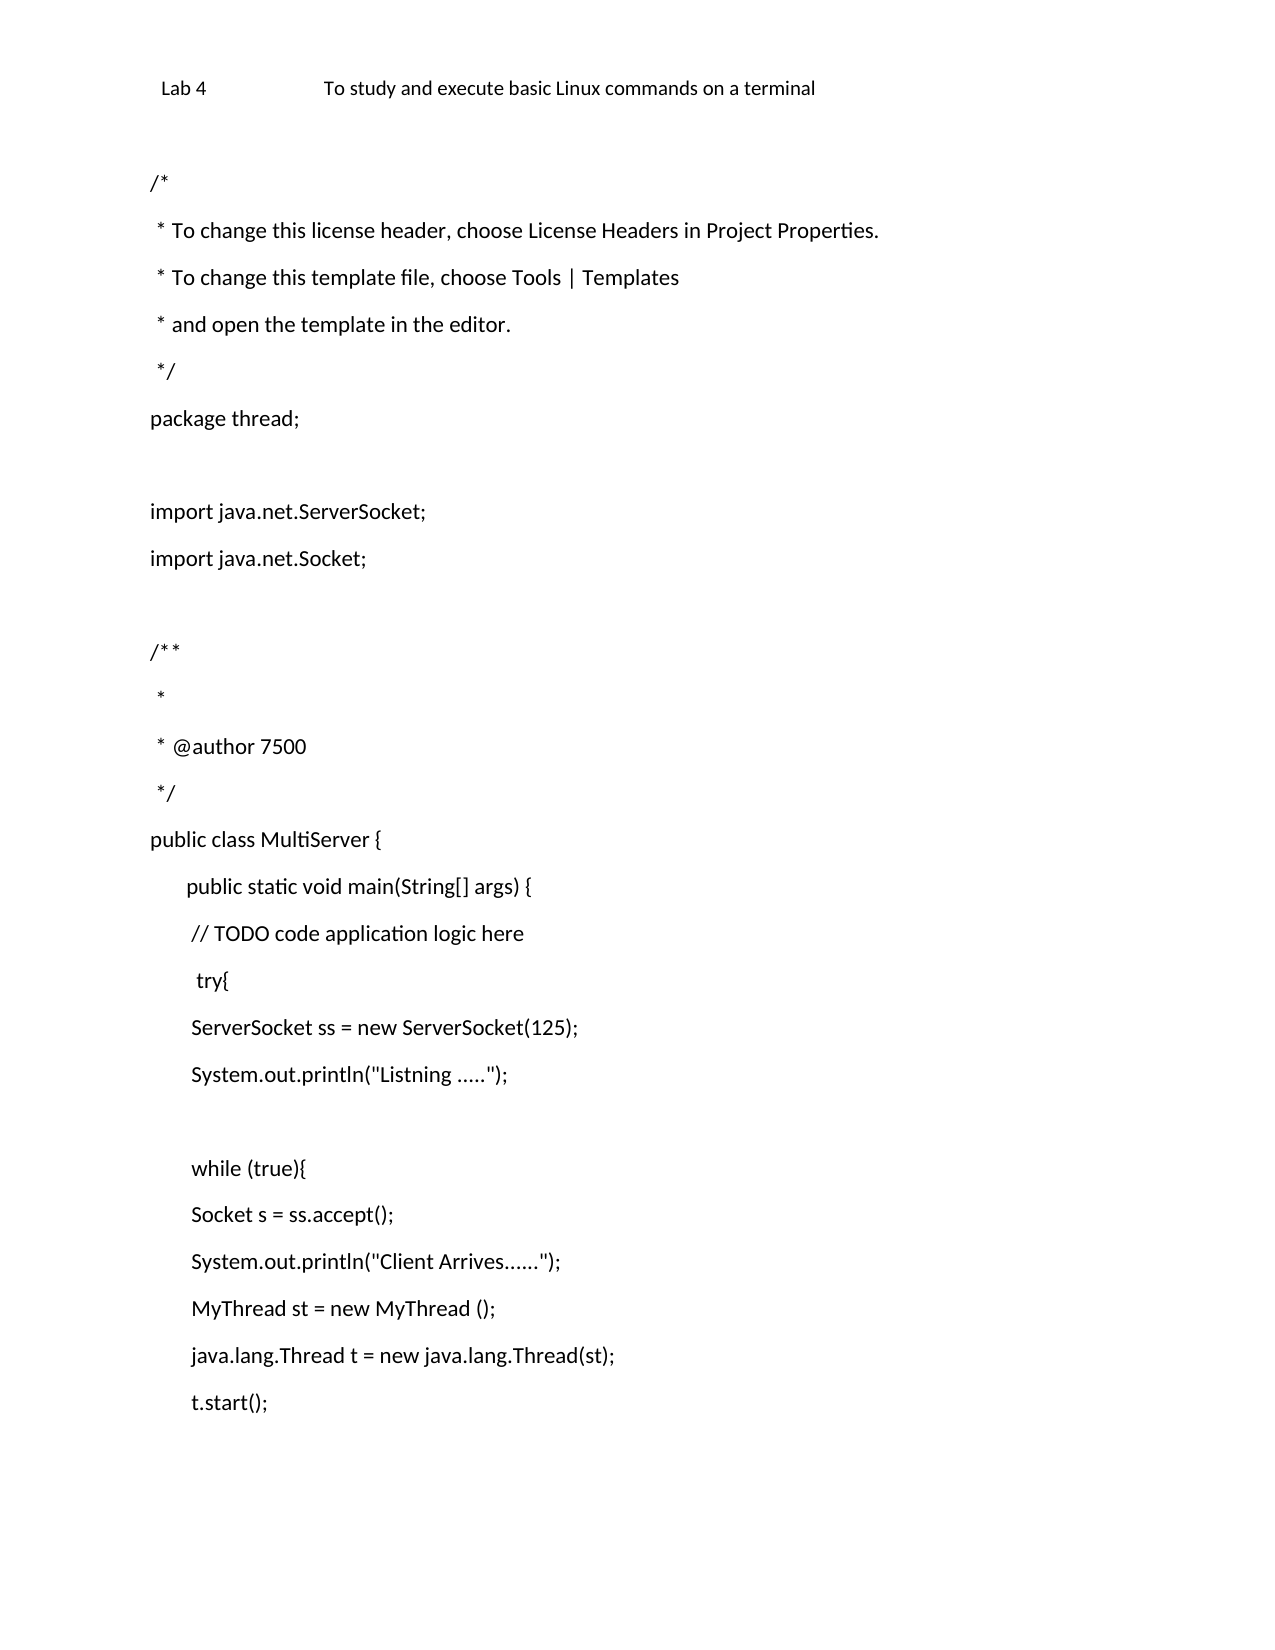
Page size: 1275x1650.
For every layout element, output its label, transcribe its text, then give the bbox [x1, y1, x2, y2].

text * To change this template file, choose Tools | Templates [150, 263, 1125, 291]
text /* [150, 169, 1125, 197]
text // TODO code application logic here [150, 919, 1125, 947]
text */ [150, 357, 1125, 385]
text */ [150, 779, 1125, 807]
text t.start(); [150, 1388, 1125, 1416]
text package thread; [150, 404, 1125, 432]
text * @author 7500 [150, 732, 1125, 760]
text while (true){ [150, 1154, 1125, 1182]
text Socket s = ss.accept(); [150, 1201, 1125, 1228]
text * [150, 685, 1125, 713]
text * To change this license header, choose License Headers in Project Properties. [150, 216, 1125, 244]
text System.out.println("Client Arrives......"); [150, 1247, 1125, 1275]
text * and open the template in the editor. [150, 310, 1125, 338]
text public static void main(String[] args) { [150, 872, 1125, 900]
text /** [150, 638, 1125, 666]
text import java.net.Socket; [150, 544, 1125, 572]
text ServerSocket ss = new ServerSocket(125); [150, 1013, 1125, 1041]
text try{ [150, 966, 1125, 994]
text import java.net.ServerSocket; [150, 497, 1125, 525]
text public class MultiServer { [150, 826, 1125, 853]
text System.out.println("Listning ....."); [150, 1060, 1125, 1088]
text MyThread st = new MyThread (); [150, 1294, 1125, 1322]
text java.lang.Thread t = new java.lang.Thread(st); [150, 1341, 1125, 1369]
